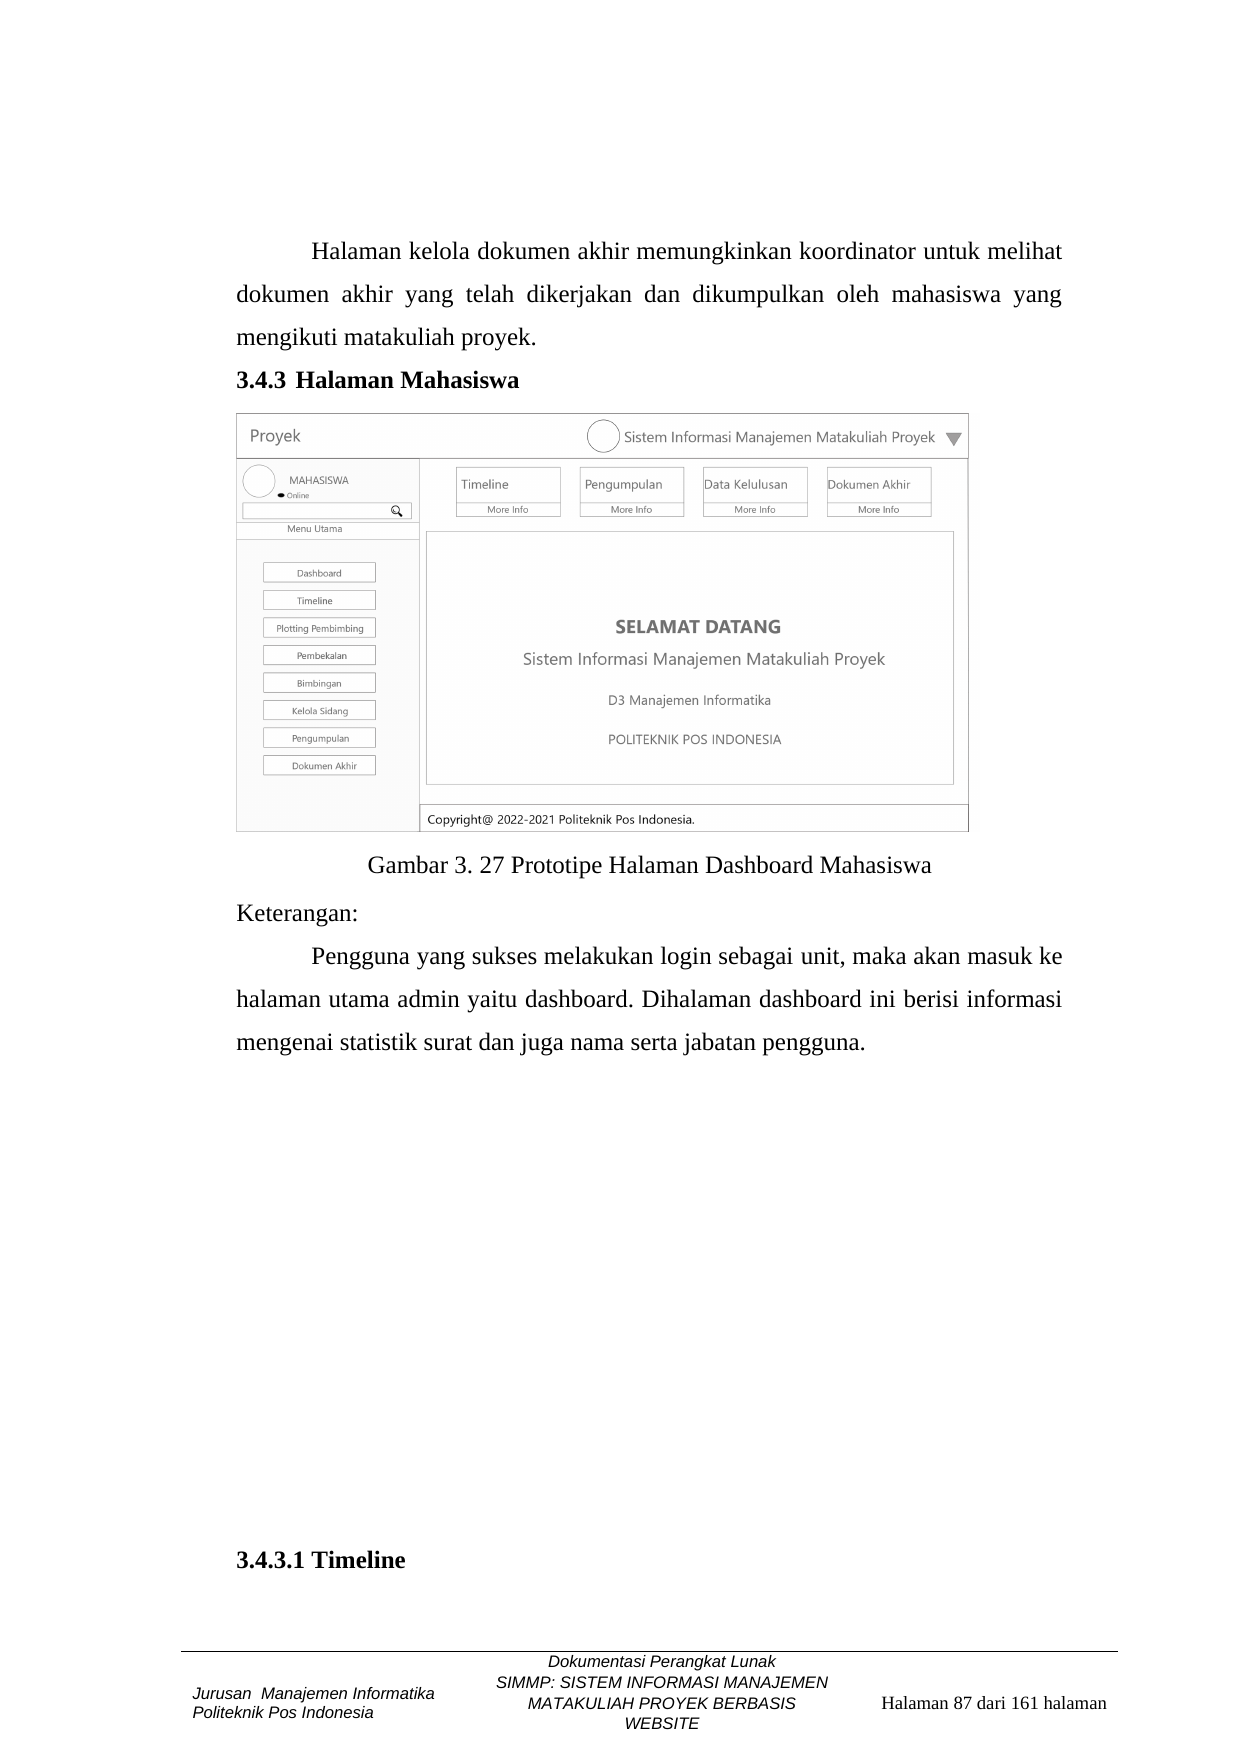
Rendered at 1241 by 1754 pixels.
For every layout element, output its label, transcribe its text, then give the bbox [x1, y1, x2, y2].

text Halaman kelola dokumen akhir memungkinkan koordinator untuk melihat dokumen akhir yang telah dikerjakan dan dikumpulkan oleh mahasiswa yang mengikuti matakuliah proyek. [236, 236, 1063, 351]
picture [236, 413, 980, 832]
list Timeline [236, 1545, 1063, 1574]
text Pengguna yang sukses melakukan login sebagai unit, maka akan masuk ke halaman utama admin yaitu dashboard. Dihalaman dashboard ini berisi informasi mengenai statistik surat dan juga nama serta jabatan pengguna. [236, 941, 1063, 1056]
text Keterangan: [236, 898, 1063, 927]
list Halaman Mahasiswa [236, 366, 1063, 394]
